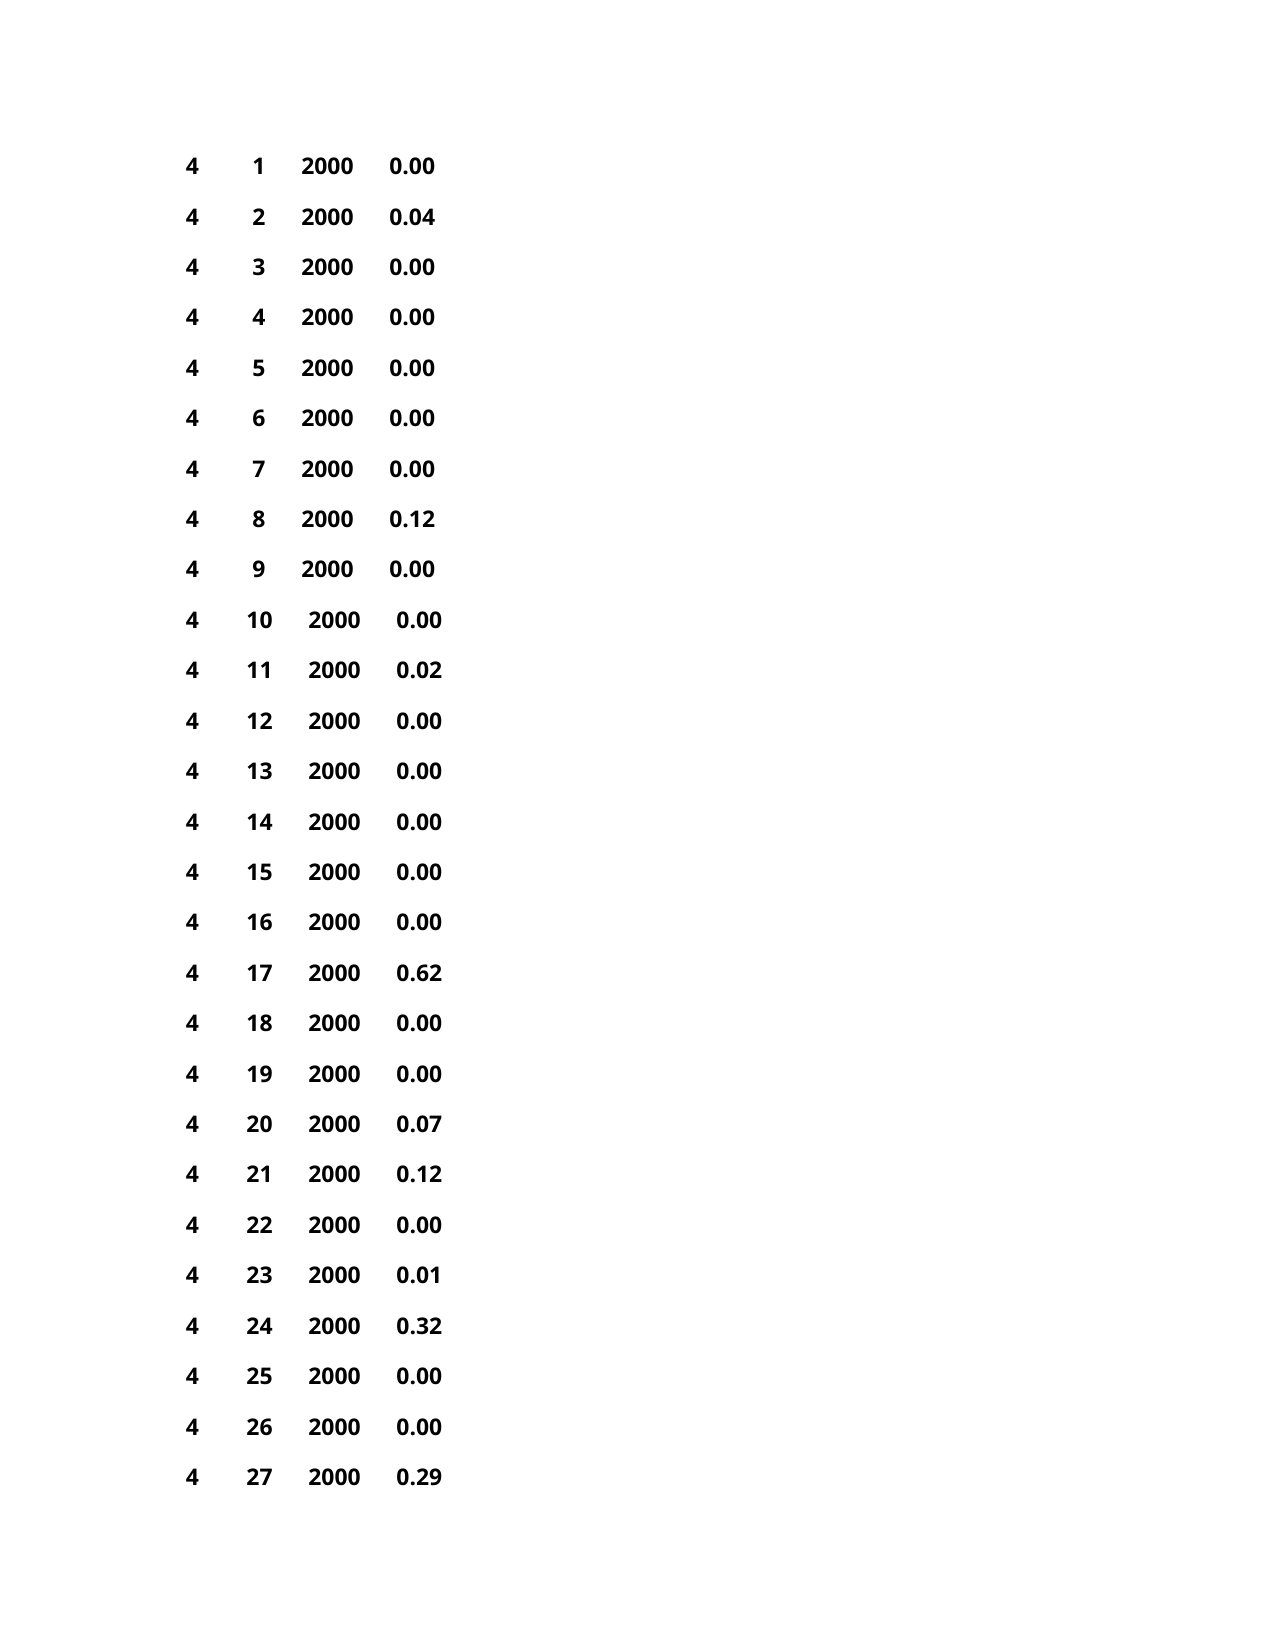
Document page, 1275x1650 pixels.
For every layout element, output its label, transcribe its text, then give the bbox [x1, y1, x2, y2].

text 4 10 2000 0.00 [150, 604, 1125, 635]
text 4 7 2000 0.00 [150, 452, 1125, 484]
text 4 3 2000 0.00 [150, 251, 1125, 282]
text 4 21 2000 0.12 [150, 1158, 1125, 1189]
text 4 22 2000 0.00 [150, 1209, 1125, 1240]
text 4 27 2000 0.29 [150, 1461, 1125, 1492]
text 4 15 2000 0.00 [150, 856, 1125, 887]
text 4 13 2000 0.00 [150, 755, 1125, 786]
text 4 26 2000 0.00 [150, 1410, 1125, 1442]
text 4 8 2000 0.12 [150, 503, 1125, 534]
text 4 14 2000 0.00 [150, 805, 1125, 837]
text 4 2 2000 0.04 [150, 200, 1125, 232]
text 4 19 2000 0.00 [150, 1057, 1125, 1089]
text 4 17 2000 0.62 [150, 957, 1125, 988]
text 4 6 2000 0.00 [150, 402, 1125, 433]
text 4 25 2000 0.00 [150, 1360, 1125, 1391]
text 4 5 2000 0.00 [150, 352, 1125, 383]
text 4 20 2000 0.07 [150, 1108, 1125, 1139]
text 4 1 2000 0.00 [150, 150, 1125, 181]
text 4 18 2000 0.00 [150, 1007, 1125, 1038]
text 4 4 2000 0.00 [150, 301, 1125, 332]
text 4 12 2000 0.00 [150, 704, 1125, 736]
text 4 24 2000 0.32 [150, 1309, 1125, 1341]
text 4 23 2000 0.01 [150, 1259, 1125, 1290]
text 4 11 2000 0.02 [150, 654, 1125, 685]
text 4 16 2000 0.00 [150, 906, 1125, 937]
text 4 9 2000 0.00 [150, 553, 1125, 584]
